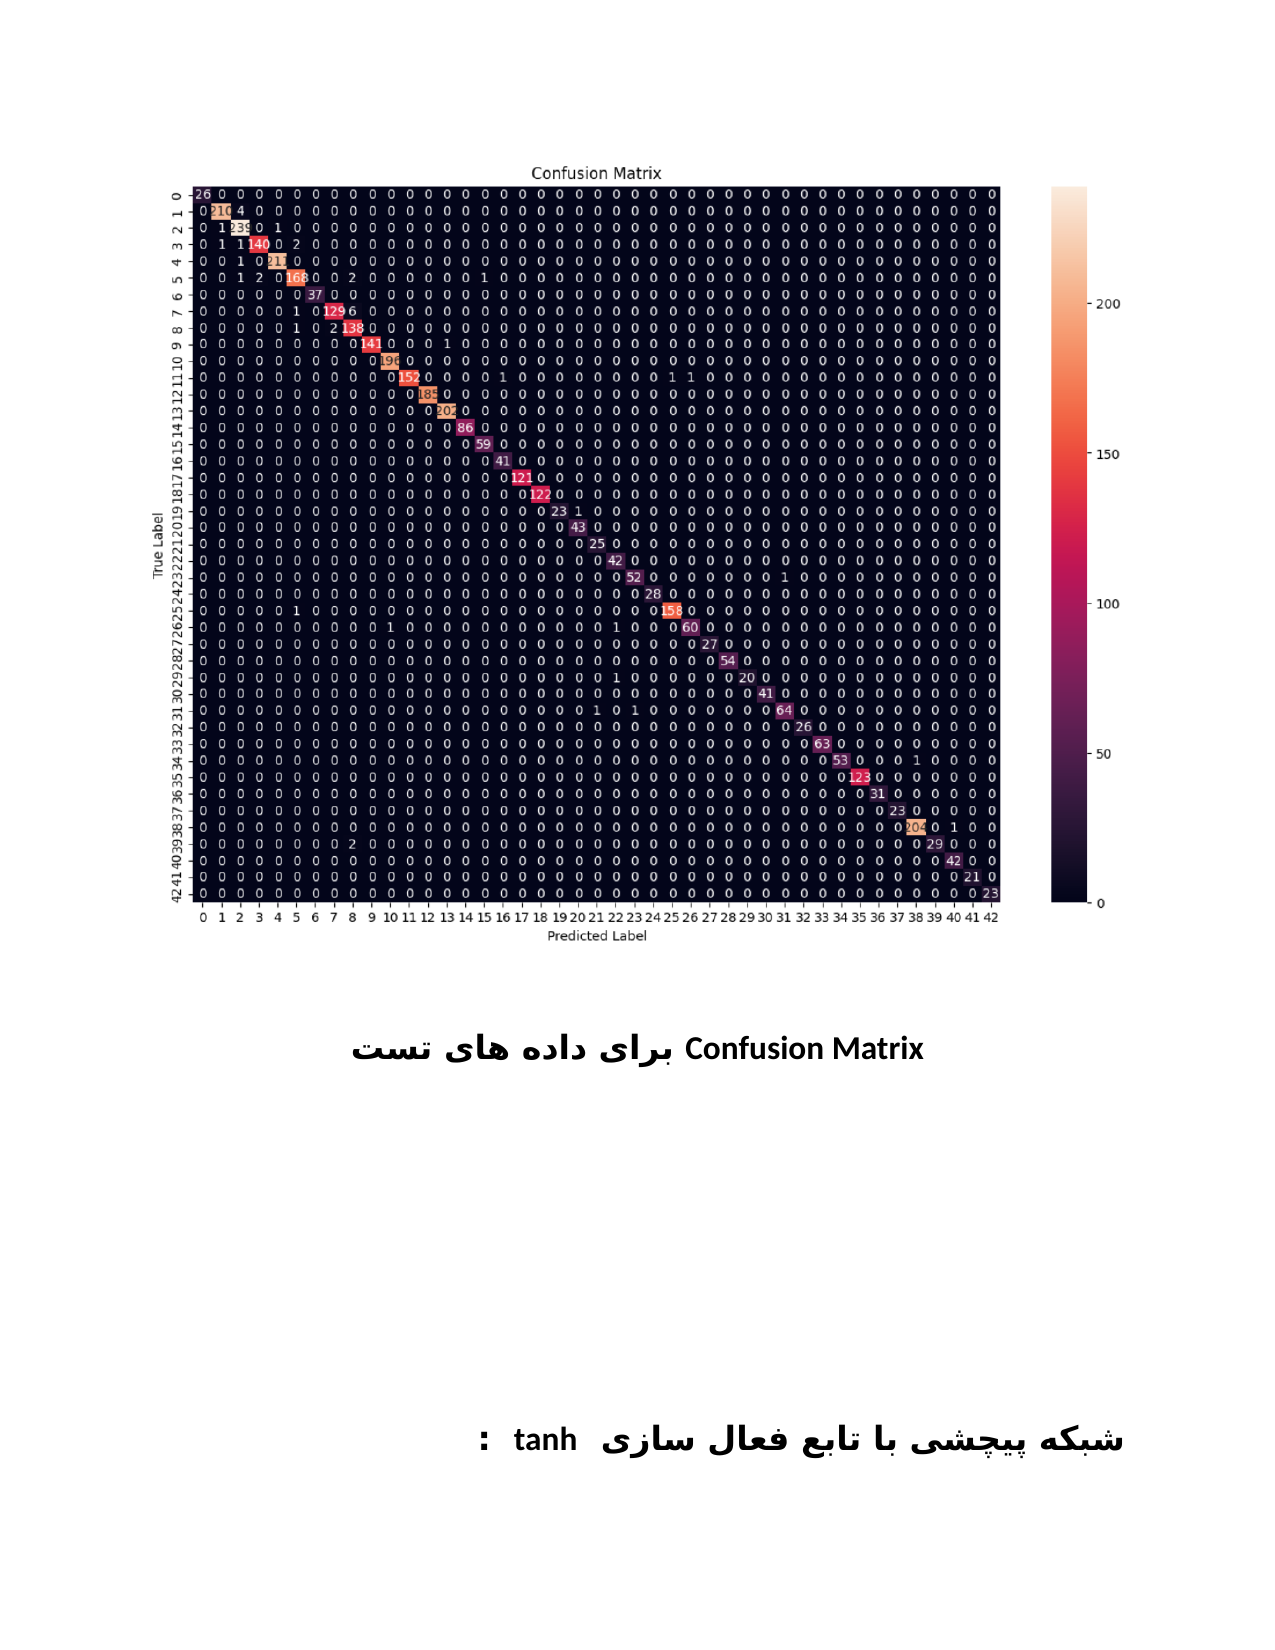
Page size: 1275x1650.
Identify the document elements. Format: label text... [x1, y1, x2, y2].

picture [150, 150, 1125, 953]
text شبکه پیچشی با تابع فعال سازی tanh : [150, 1418, 1125, 1459]
text Confusion Matrix برای داده های تست [150, 1027, 1125, 1067]
